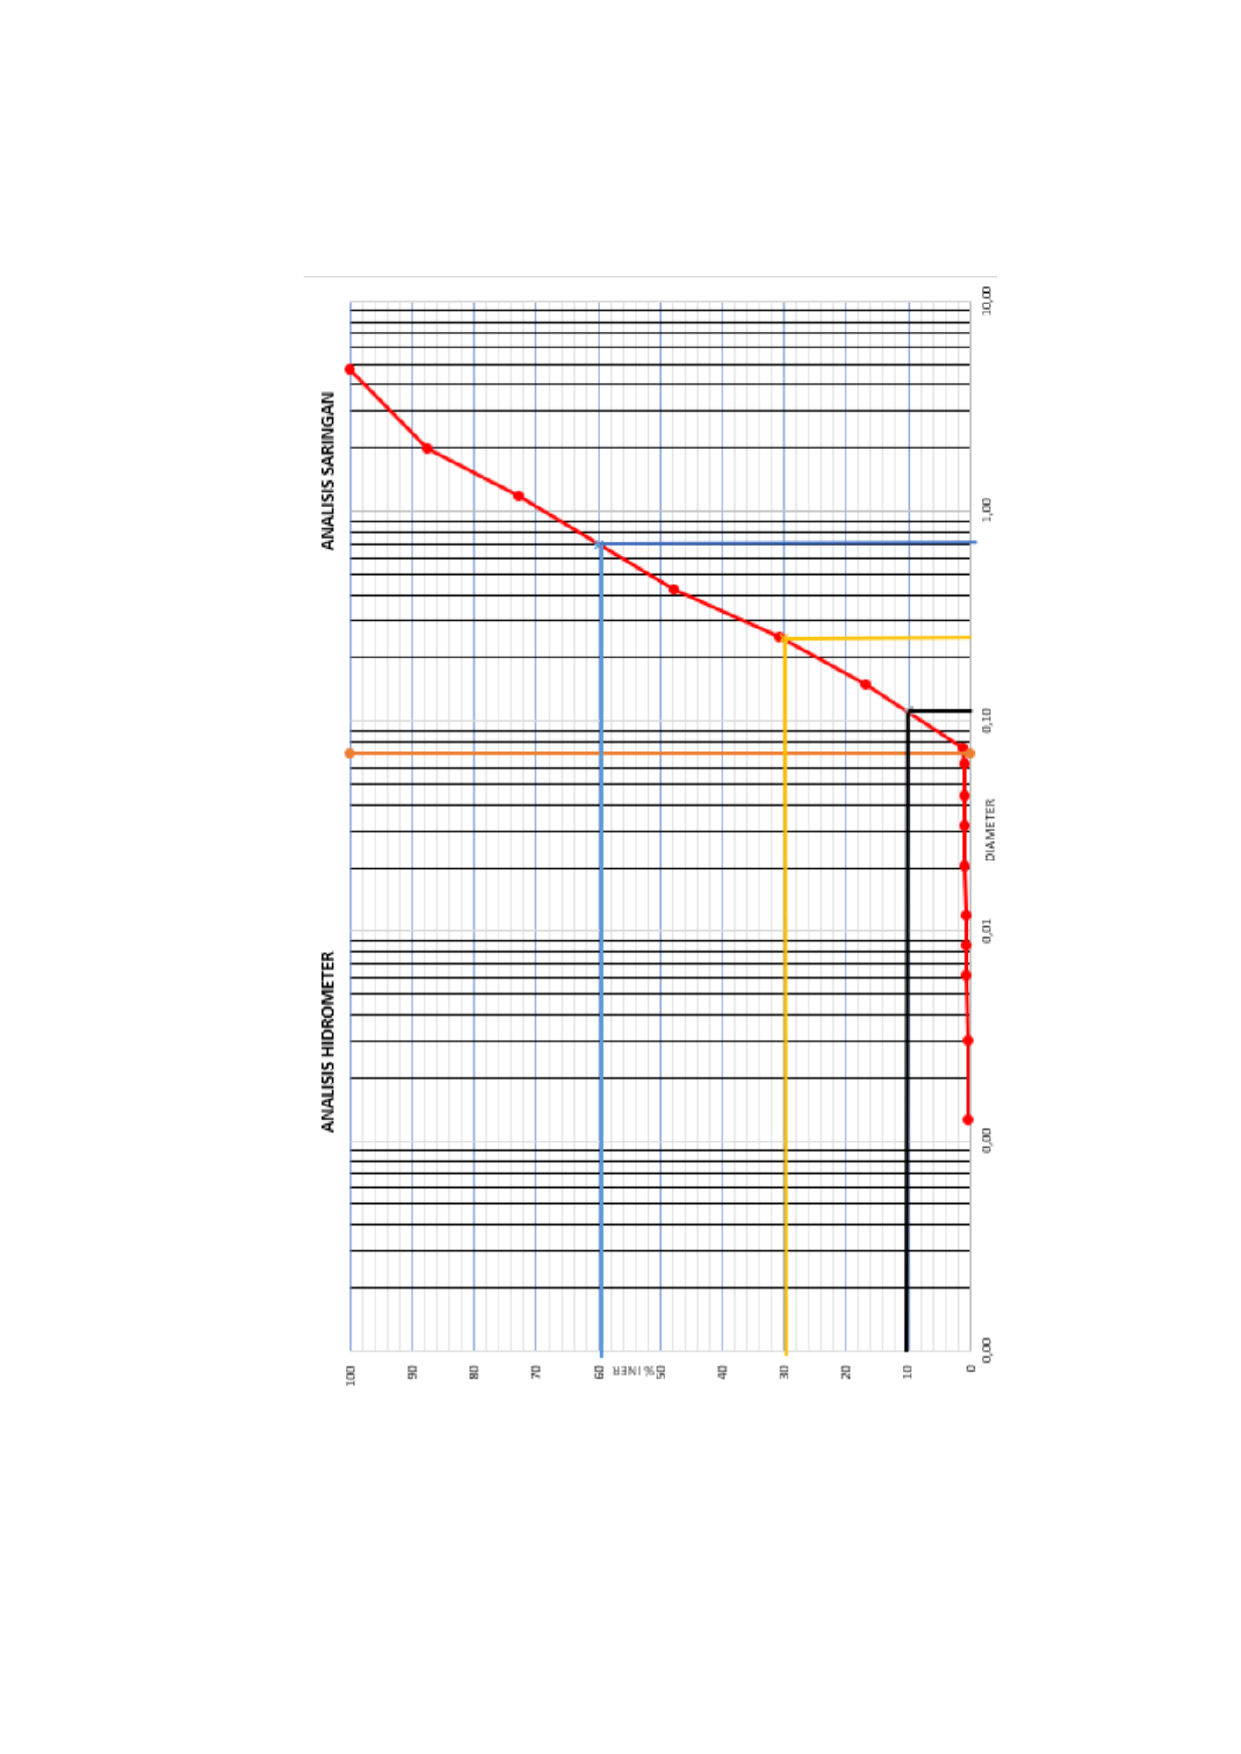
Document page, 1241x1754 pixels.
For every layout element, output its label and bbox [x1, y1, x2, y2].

picture [304, 277, 997, 1386]
